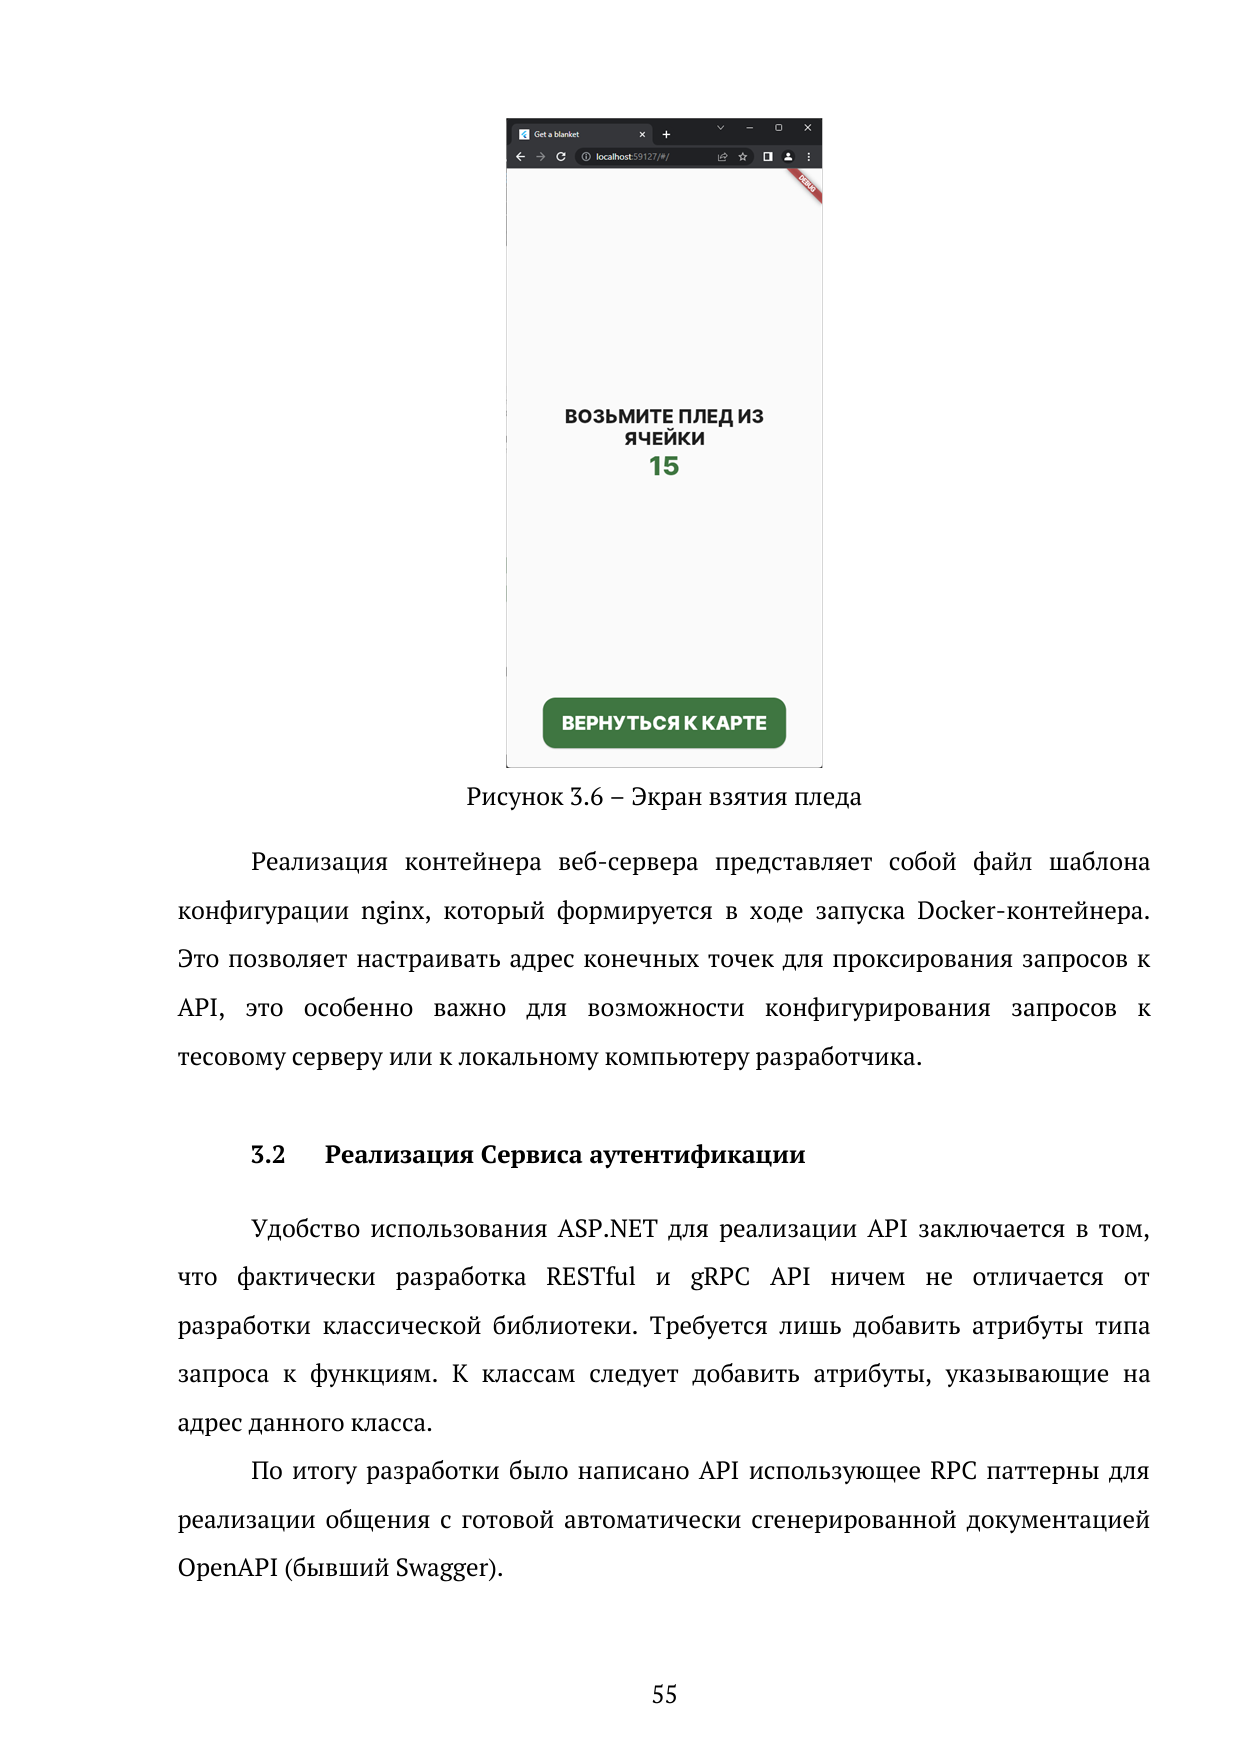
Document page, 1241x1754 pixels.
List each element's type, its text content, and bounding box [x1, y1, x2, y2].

text По итогу разработки было написано API использующее RPC паттерны для реализации общения с готовой автоматически сгенерированной документацией OpenAPI (бывший Swagger). [177, 1454, 1152, 1584]
picture [506, 118, 823, 768]
subtitle Реализация Сервиса аутентификации [250, 1138, 1152, 1171]
text Реализация контейнера веб-сервера представляет собой файл шаблона конфигурации nginx, который формируется в ходе запуска Docker-контейнера. Это позволяет настраивать адрес конечных точек для проксирования запросов к API, это особенно важно для возможности конфигурирования запросов к тесовому серверу или к локальному компьютеру разработчика. [177, 845, 1152, 1072]
text Рисунок 3.6 – Экран взятия пледа [177, 780, 1152, 813]
text Удобство использования ASP.NET для реализации API заключается в том, что фактически разработка RESTful и gRPC API ничем не отличается от разработки классической библиотеки. Требуется лишь добавить атрибуты типа запроса к функциям. К классам следует добавить атрибуты, указывающие на адрес данного класса. [177, 1212, 1152, 1438]
